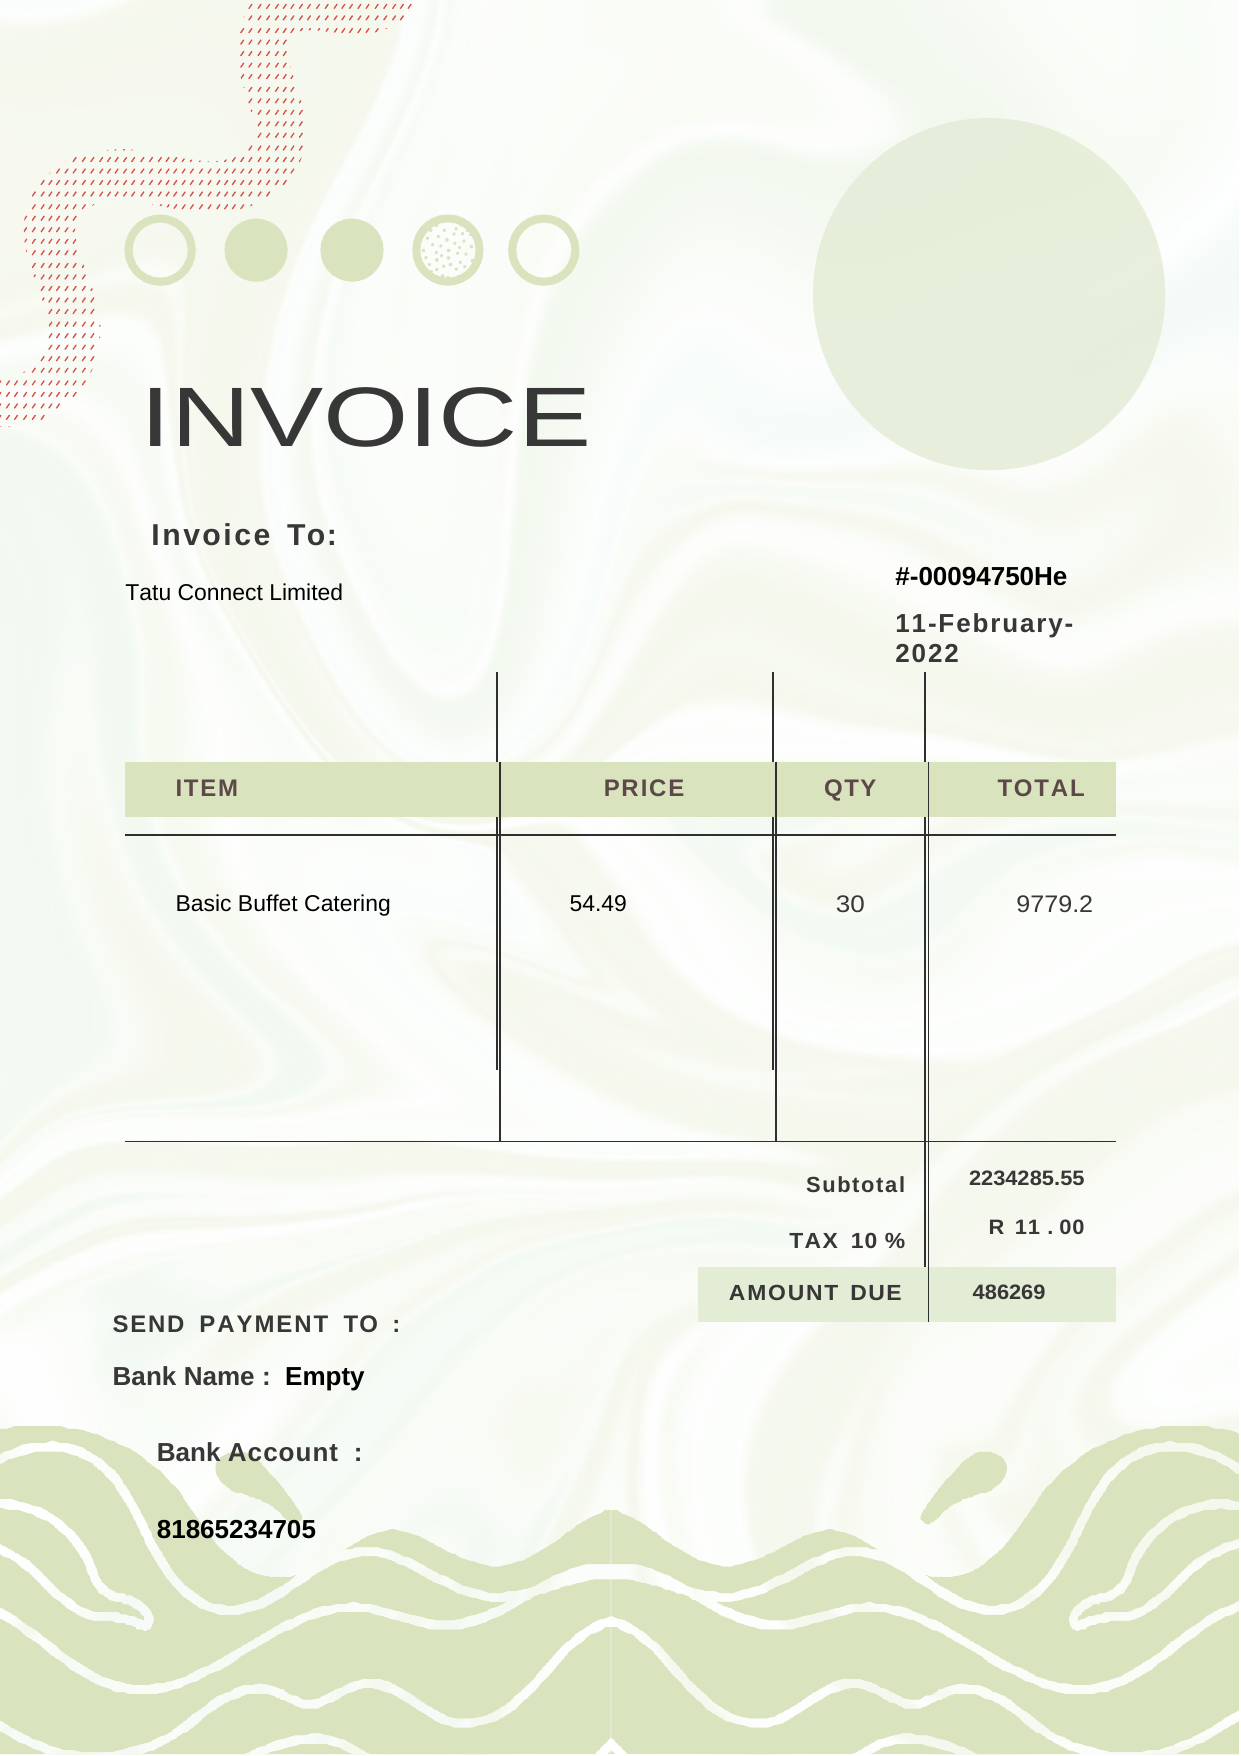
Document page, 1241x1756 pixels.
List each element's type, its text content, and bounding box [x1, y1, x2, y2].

text Invoice To: [151, 517, 386, 551]
text 81865234705 [157, 1514, 563, 1544]
text Bank Account : [157, 1437, 563, 1467]
text SEND PAYMENT TO : [112, 1310, 1128, 1338]
text Bank Name : Empty [112, 1361, 563, 1391]
text Tatu Connect Limited [112, 579, 386, 605]
picture [0, 0, 1239, 1755]
title INVOICE [141, 373, 1128, 465]
text 11-February-2022 [895, 608, 1128, 668]
text #-00094750He [895, 561, 1128, 591]
